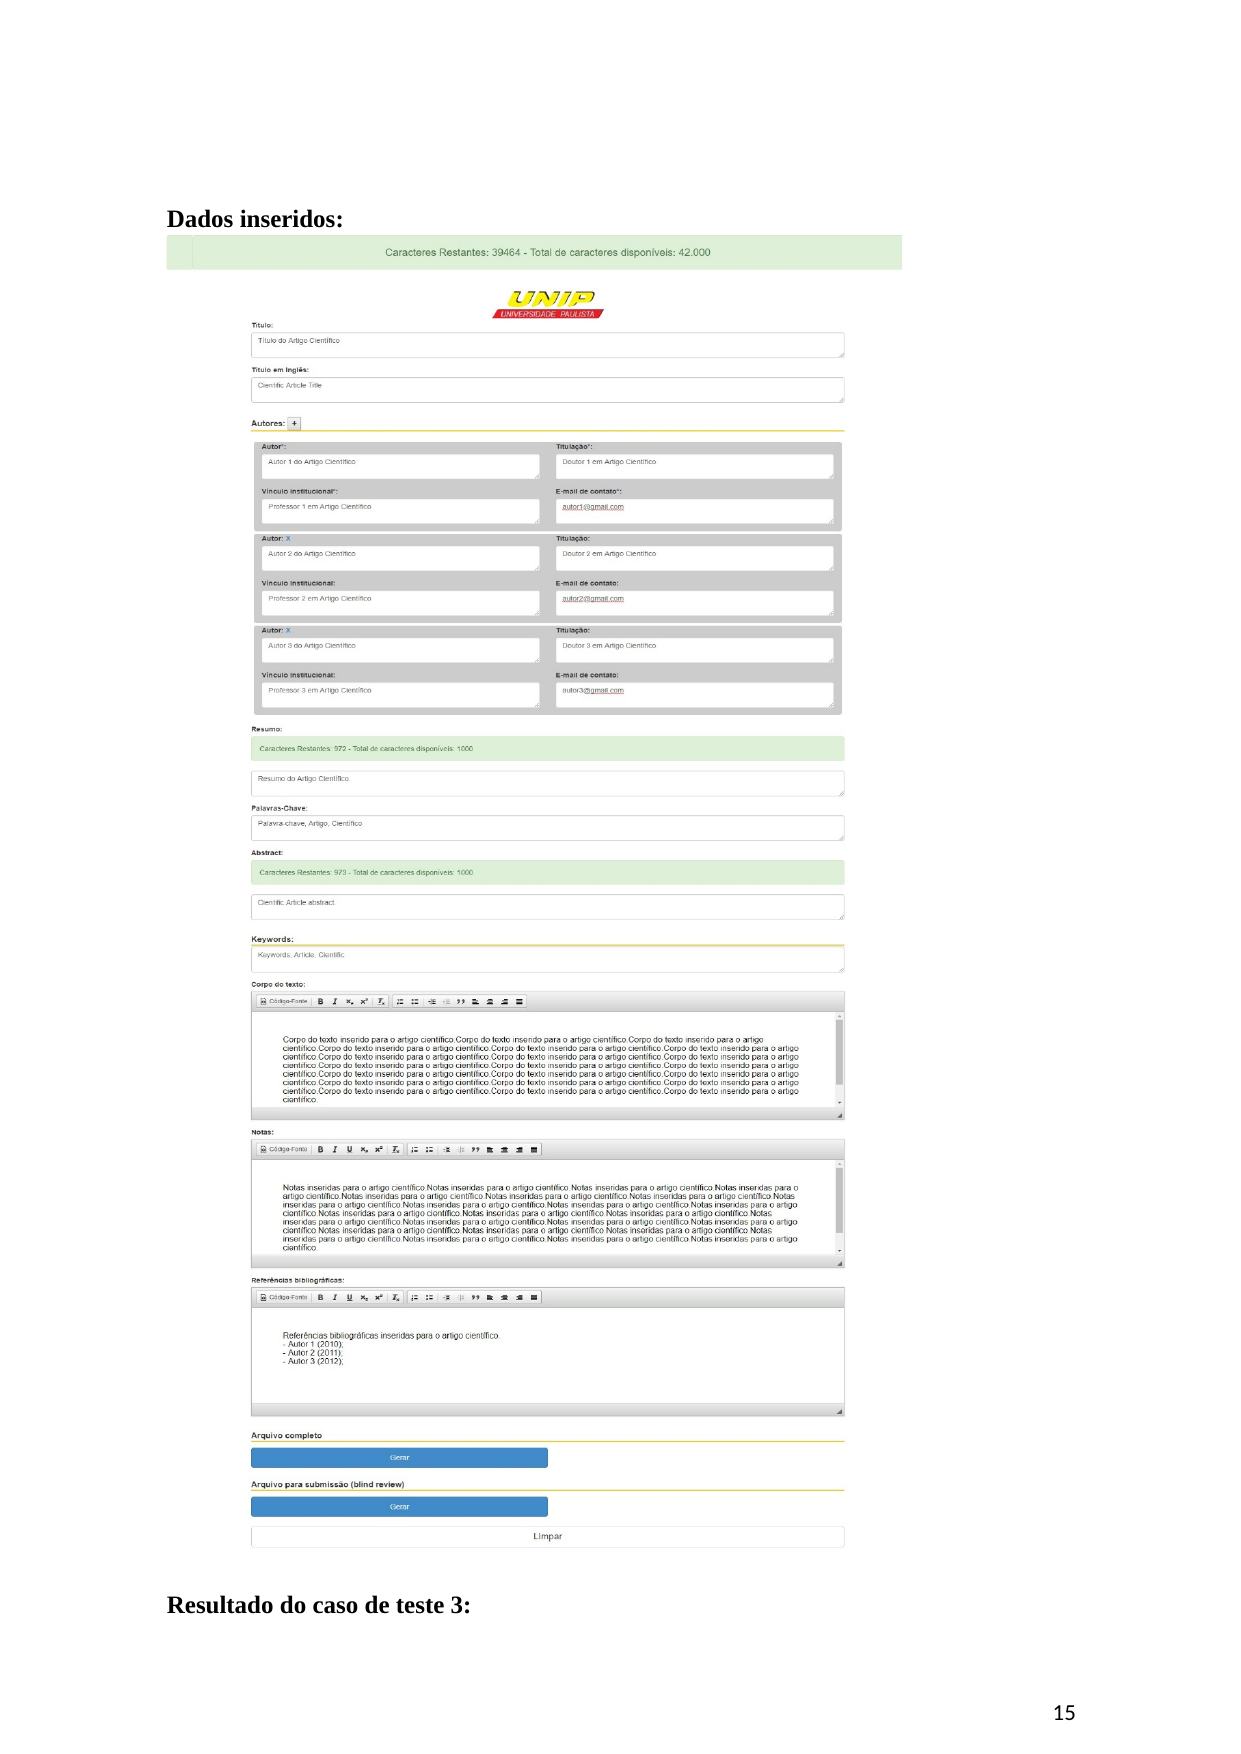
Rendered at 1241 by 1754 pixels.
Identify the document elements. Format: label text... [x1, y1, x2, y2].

picture [166, 235, 903, 1571]
text Resultado do caso de teste 3: [167, 1590, 1017, 1619]
